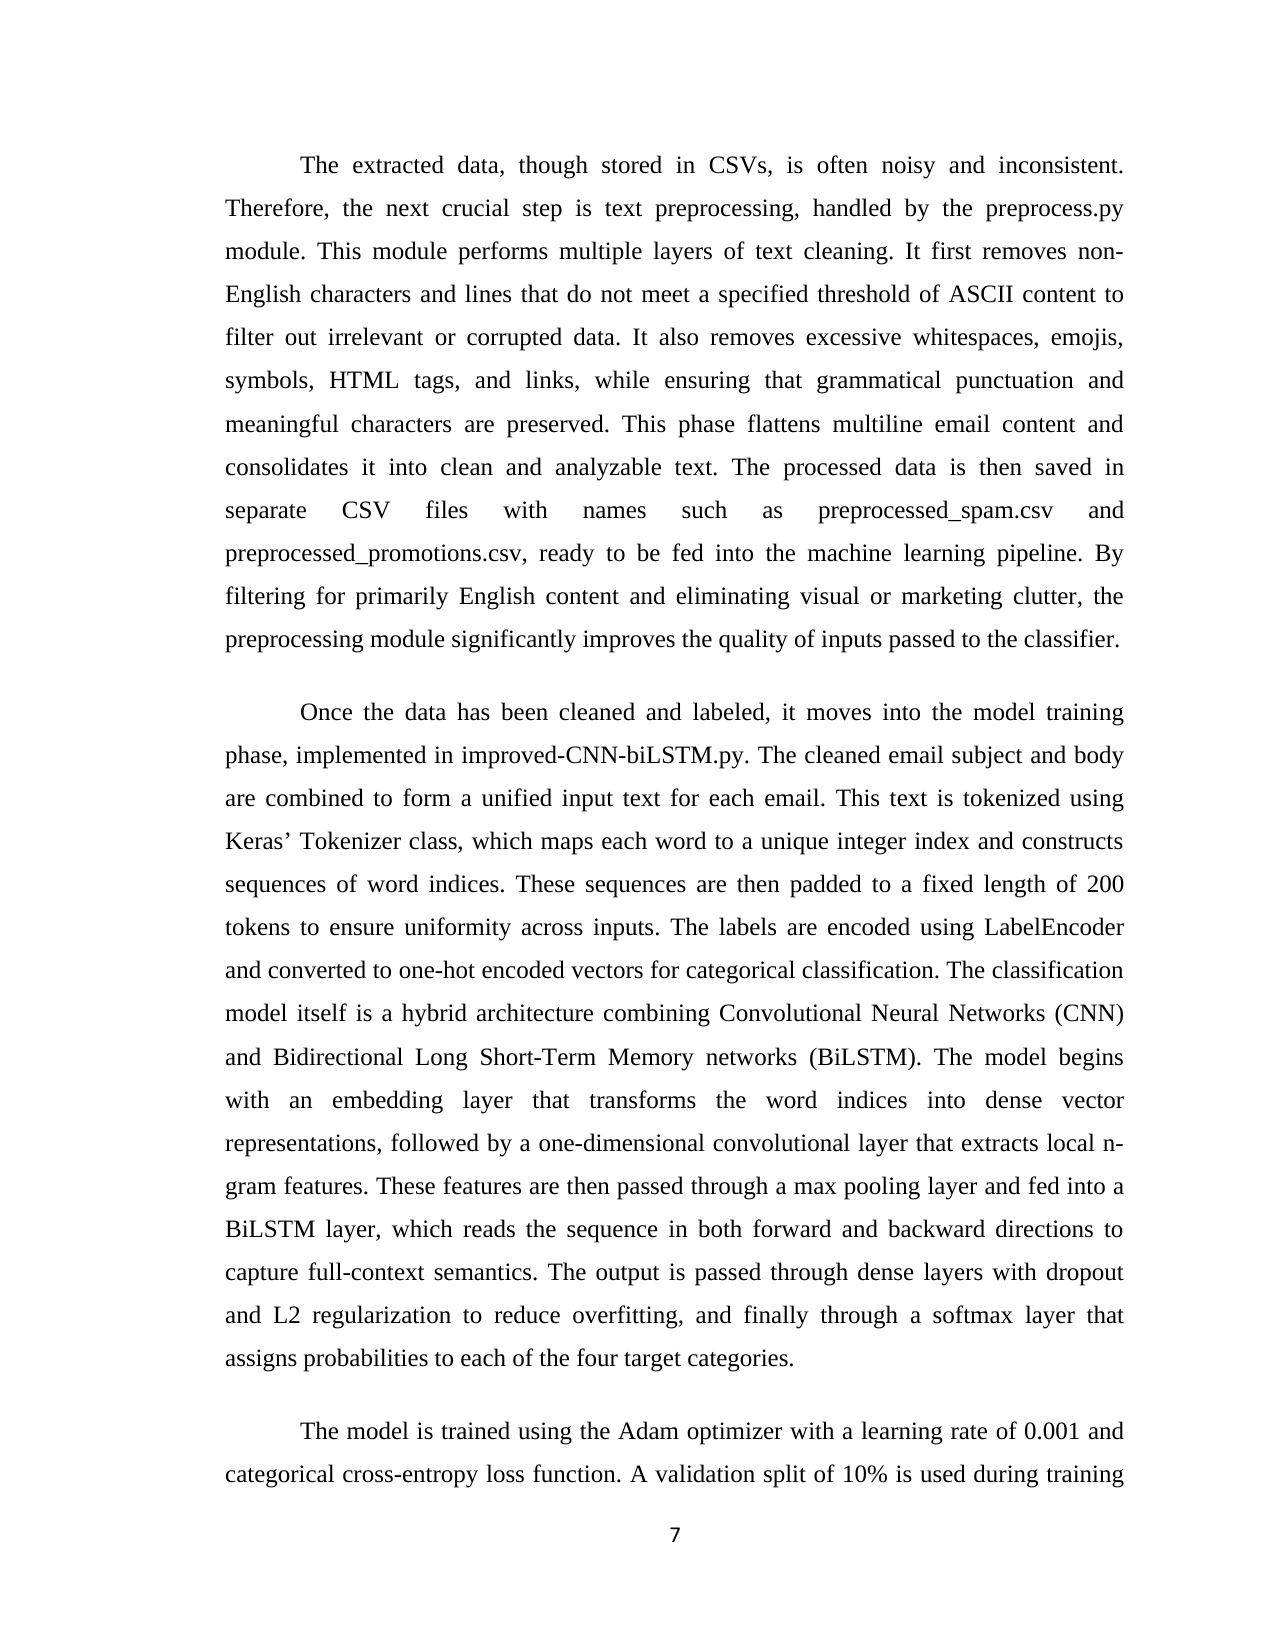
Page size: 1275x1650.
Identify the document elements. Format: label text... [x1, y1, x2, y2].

text The extracted data, though stored in CSVs, is often noisy and inconsistent. Therefore, the next crucial step is text preprocessing, handled by the preprocess.py module. This module performs multiple layers of text cleaning. It first removes non-English characters and lines that do not meet a specified threshold of ASCII content to filter out irrelevant or corrupted data. It also removes excessive whitespaces, emojis, symbols, HTML tags, and links, while ensuring that grammatical punctuation and meaningful characters are preserved. This phase flattens multiline email content and consolidates it into clean and analyzable text. The processed data is then saved in separate CSV files with names such as preprocessed_spam.csv and preprocessed_promotions.csv, ready to be fed into the machine learning pipeline. By filtering for primarily English content and eliminating visual or marketing clutter, the preprocessing module significantly improves the quality of inputs passed to the classifier. [225, 150, 1125, 653]
text Once the data has been cleaned and labeled, it moves into the model training phase, implemented in improved-CNN-biLSTM.py. The cleaned email subject and body are combined to form a unified input text for each email. This text is tokenized using Keras’ Tokenizer class, which maps each word to a unique integer index and constructs sequences of word indices. These sequences are then padded to a fixed length of 200 tokens to ensure uniformity across inputs. The labels are encoded using LabelEncoder and converted to one-hot encoded vectors for categorical classification. The classification model itself is a hybrid architecture combining Convolutional Neural Networks (CNN) and Bidirectional Long Short-Term Memory networks (BiLSTM). The model begins with an embedding layer that transforms the word indices into dense vector representations, followed by a one-dimensional convolutional layer that extracts local n-gram features. These features are then passed through a max pooling layer and fed into a BiLSTM layer, which reads the sequence in both forward and backward directions to capture full-context semantics. The output is passed through dense layers with dropout and L2 regularization to reduce overfitting, and finally through a softmax layer that assigns probabilities to each of the four target categories. [225, 697, 1125, 1372]
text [225, 1416, 1125, 1488]
